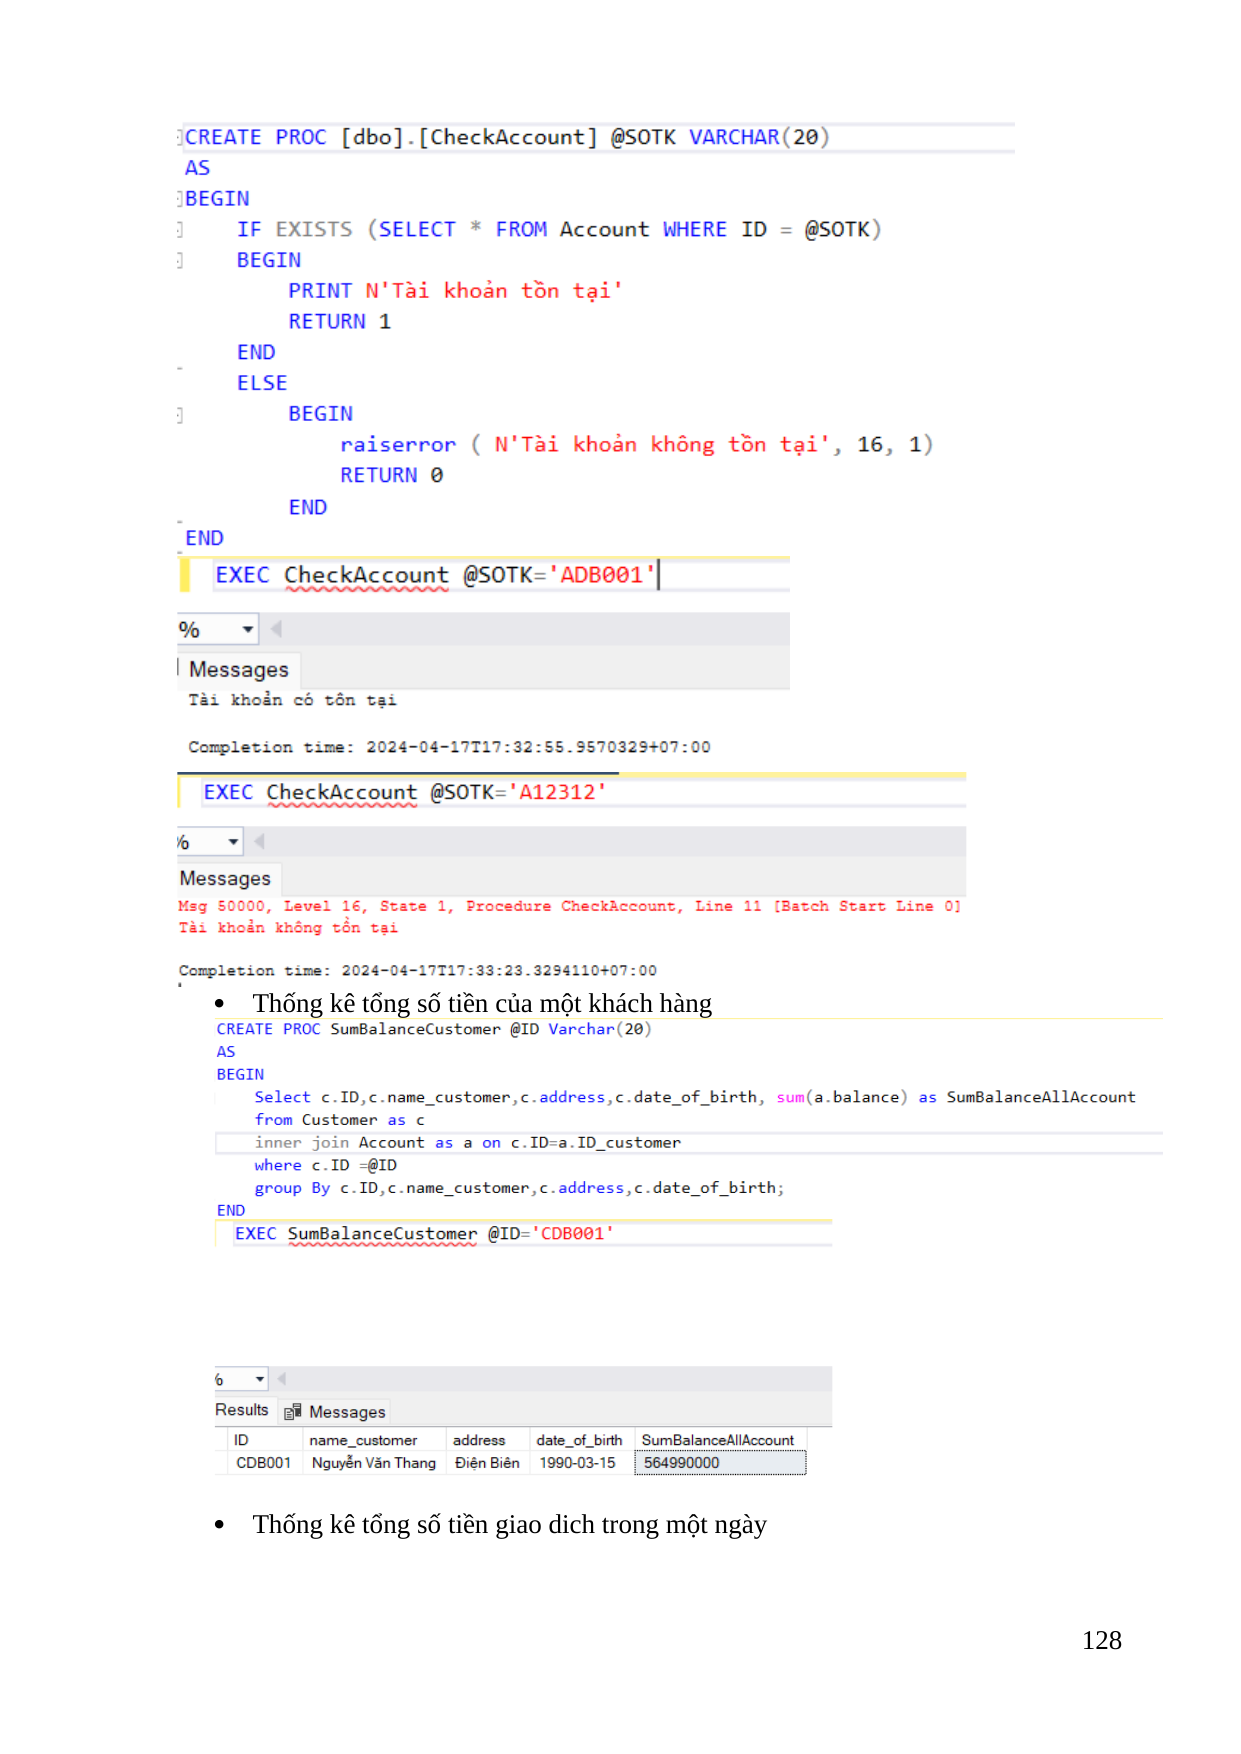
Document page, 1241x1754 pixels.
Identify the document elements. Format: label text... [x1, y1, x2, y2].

picture [214, 1018, 1163, 1480]
list Thống kê tổng số tiền của một khách hàng [215, 987, 1122, 1018]
list Thống kê tổng số tiền giao dich trong một ngày [215, 1508, 1122, 1539]
picture [177, 118, 1015, 987]
